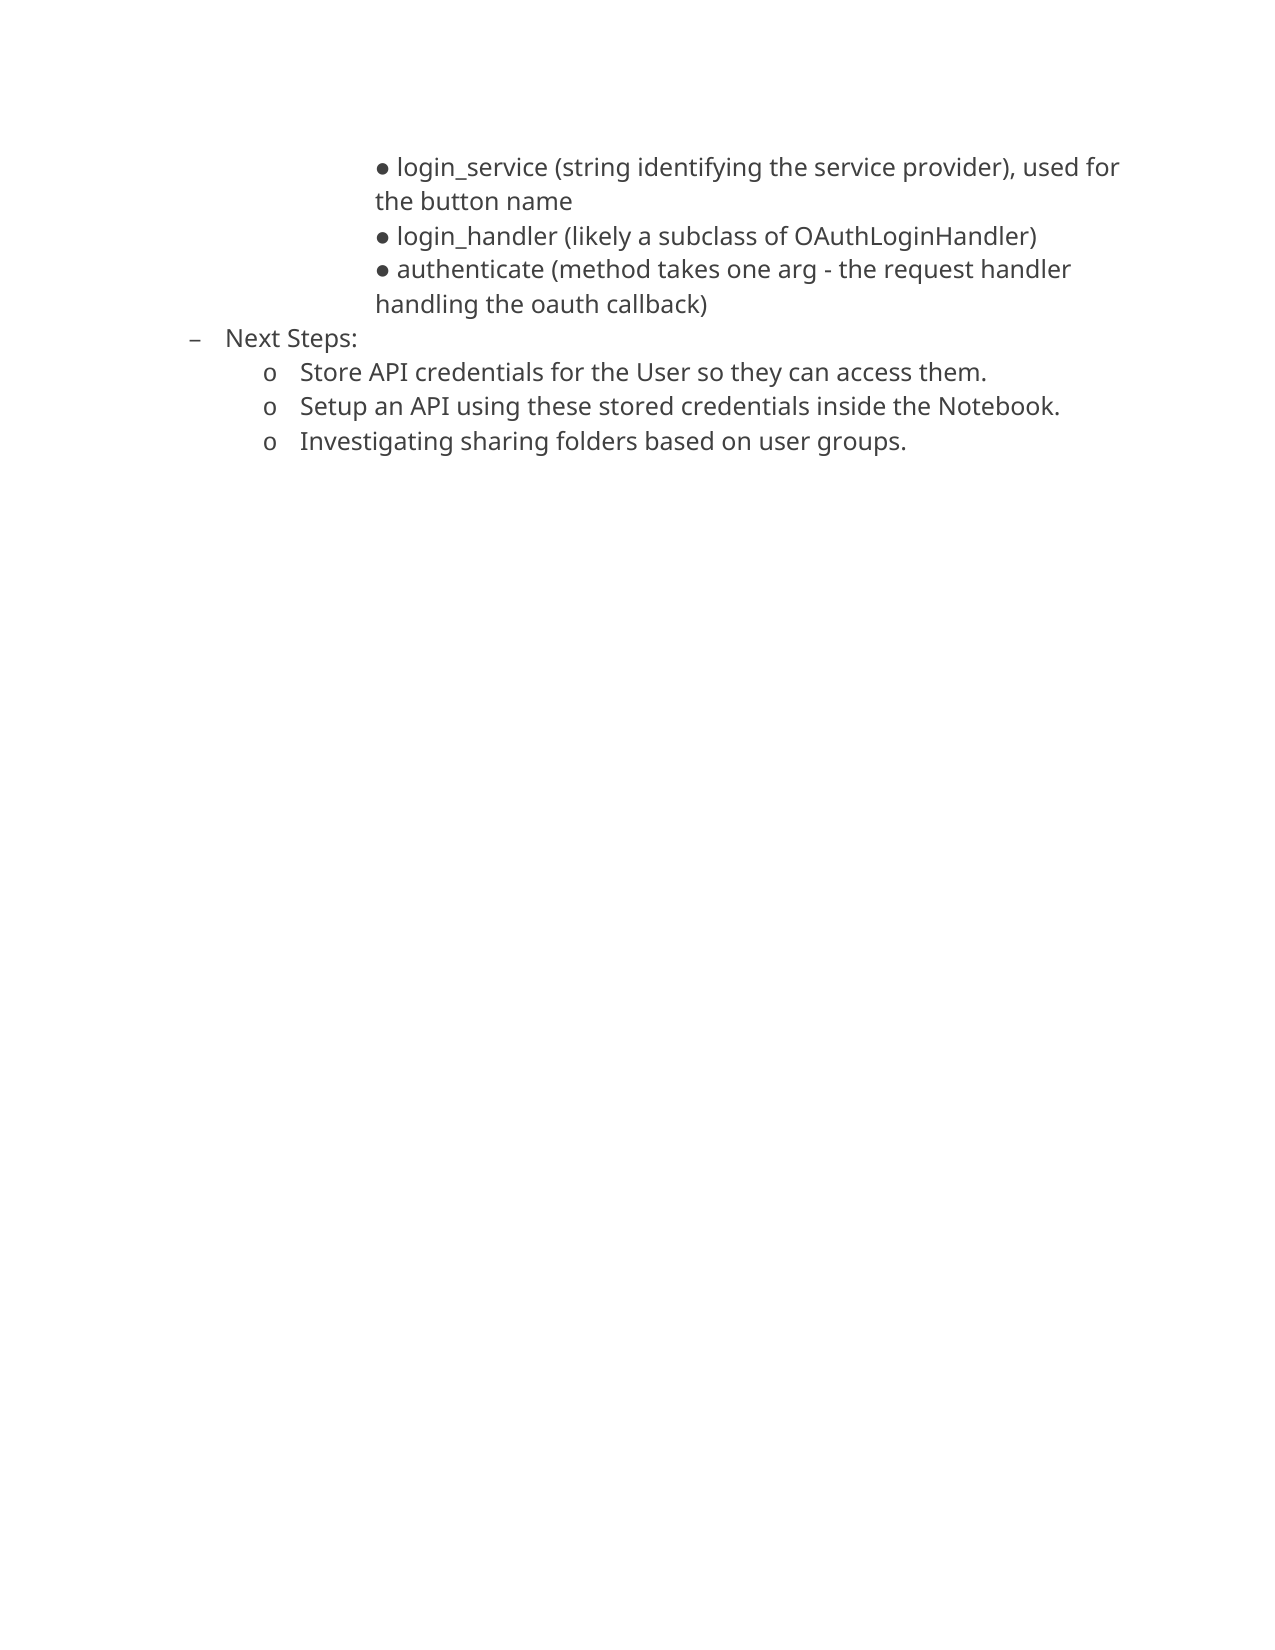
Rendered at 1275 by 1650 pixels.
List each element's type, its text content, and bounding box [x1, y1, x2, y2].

list ● authenticate (method takes one arg - the request handler handling the oauth callback) [375, 252, 1125, 320]
list Next Steps: [187, 320, 1125, 354]
list Investigating sharing folders based on user groups. [262, 423, 1125, 457]
list Store API credentials for the User so they can access them. [262, 354, 1125, 389]
list ● login_service (string identifying the service provider), used for the button name [375, 150, 1125, 218]
list Setup an API using these stored credentials inside the Notebook. [262, 389, 1125, 423]
list ● login_handler (likely a subclass of OAuthLoginHandler) [300, 218, 1125, 252]
